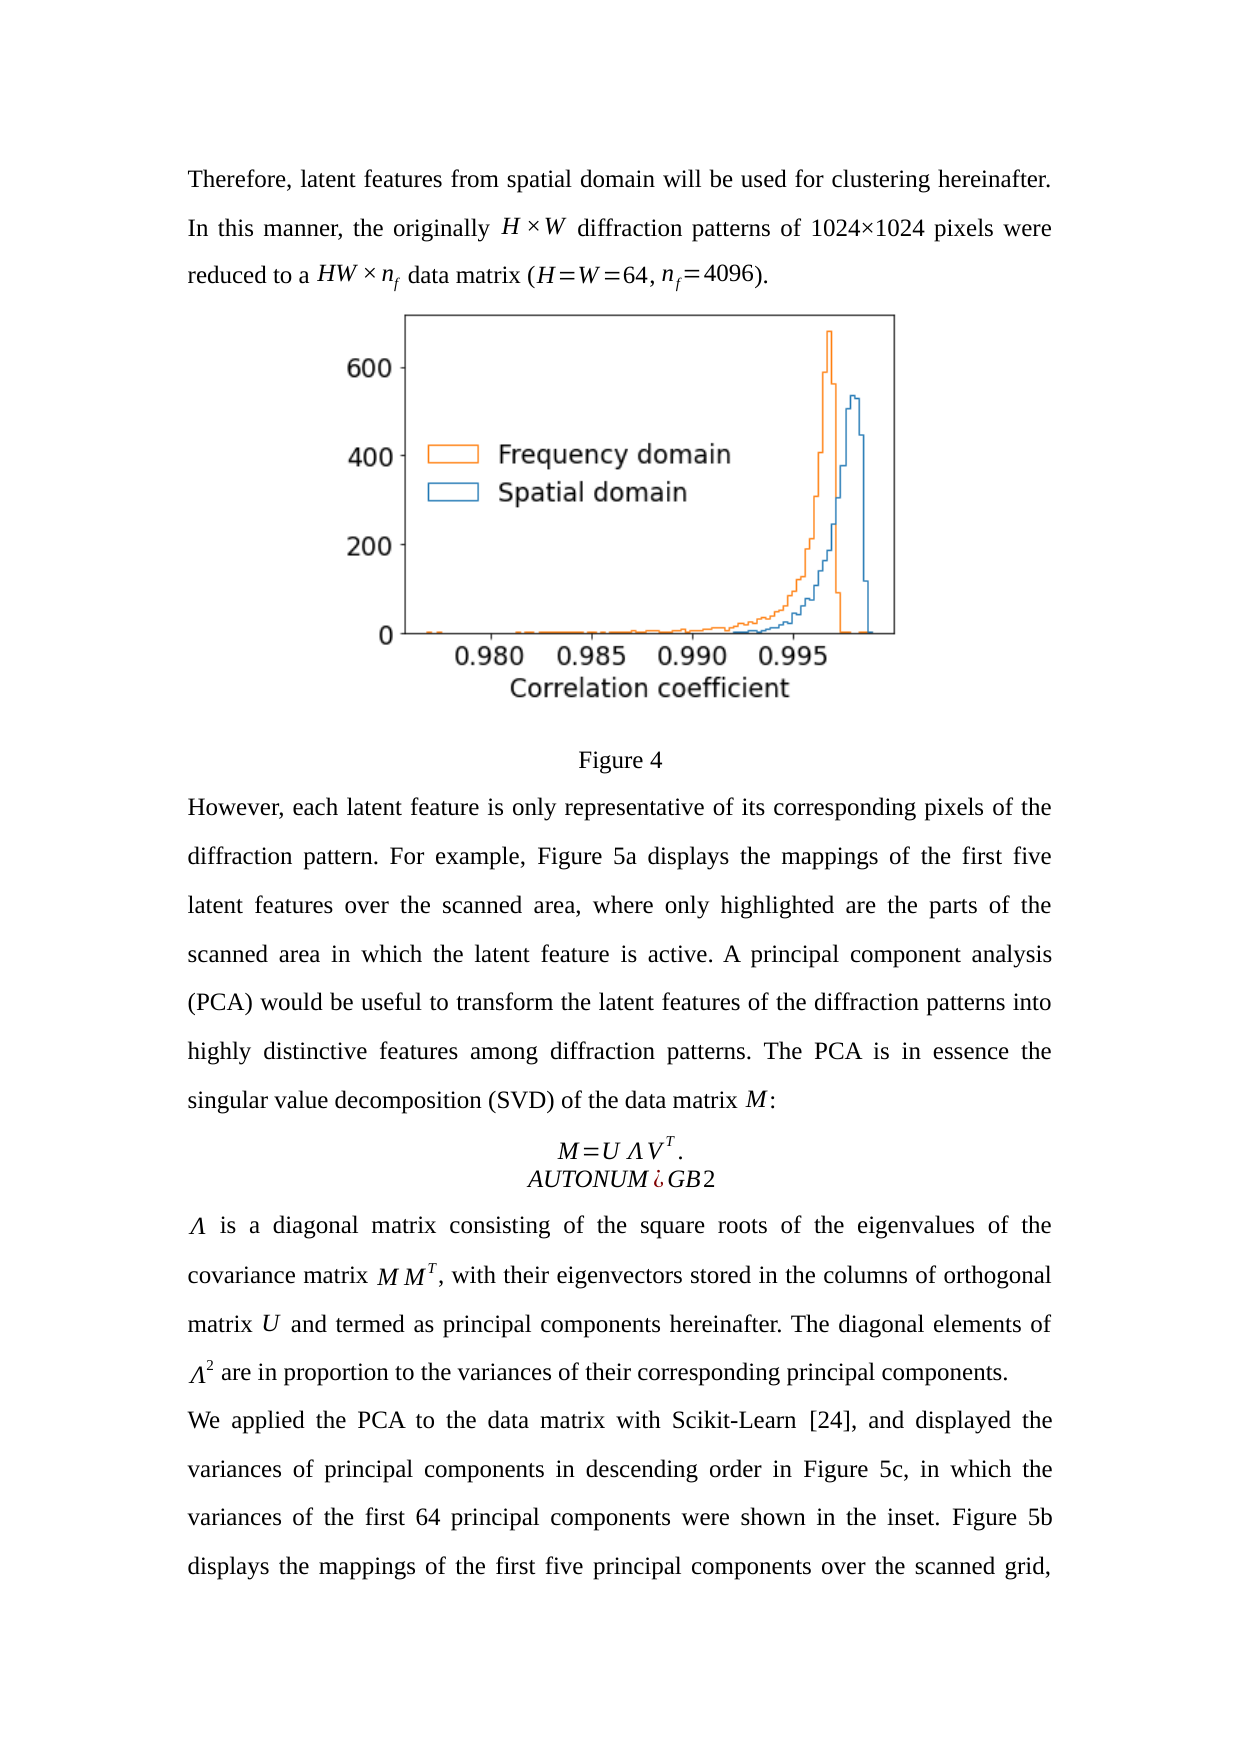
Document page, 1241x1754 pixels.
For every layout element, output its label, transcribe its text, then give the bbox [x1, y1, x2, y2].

picture [336, 306, 904, 712]
text is a diagonal matrix consisting of the square roots of the eigenvalues of the covariance matrix , with their eigenvectors stored in the columns of orthogonal matrix and termed as principal components hereinafter. The diagonal elements of are in proportion to the variances of their corresponding principal components. [187, 1210, 1053, 1389]
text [187, 162, 1053, 292]
text Figure 4 [187, 744, 1053, 776]
text However, each latent feature is only representative of its corresponding pixels of the diffraction pattern. For example, Figure 5a displays the mappings of the first five latent features over the scanned area, where only highlighted are the parts of the scanned area in which the latent feature is active. A principal component analysis (PCA) would be useful to transform the latent features of the diffraction patterns into highly distinctive features among diffraction patterns. The PCA is in essence the singular value decomposition (SVD) of the data matrix : [187, 791, 1053, 1116]
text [187, 1403, 1053, 1582]
